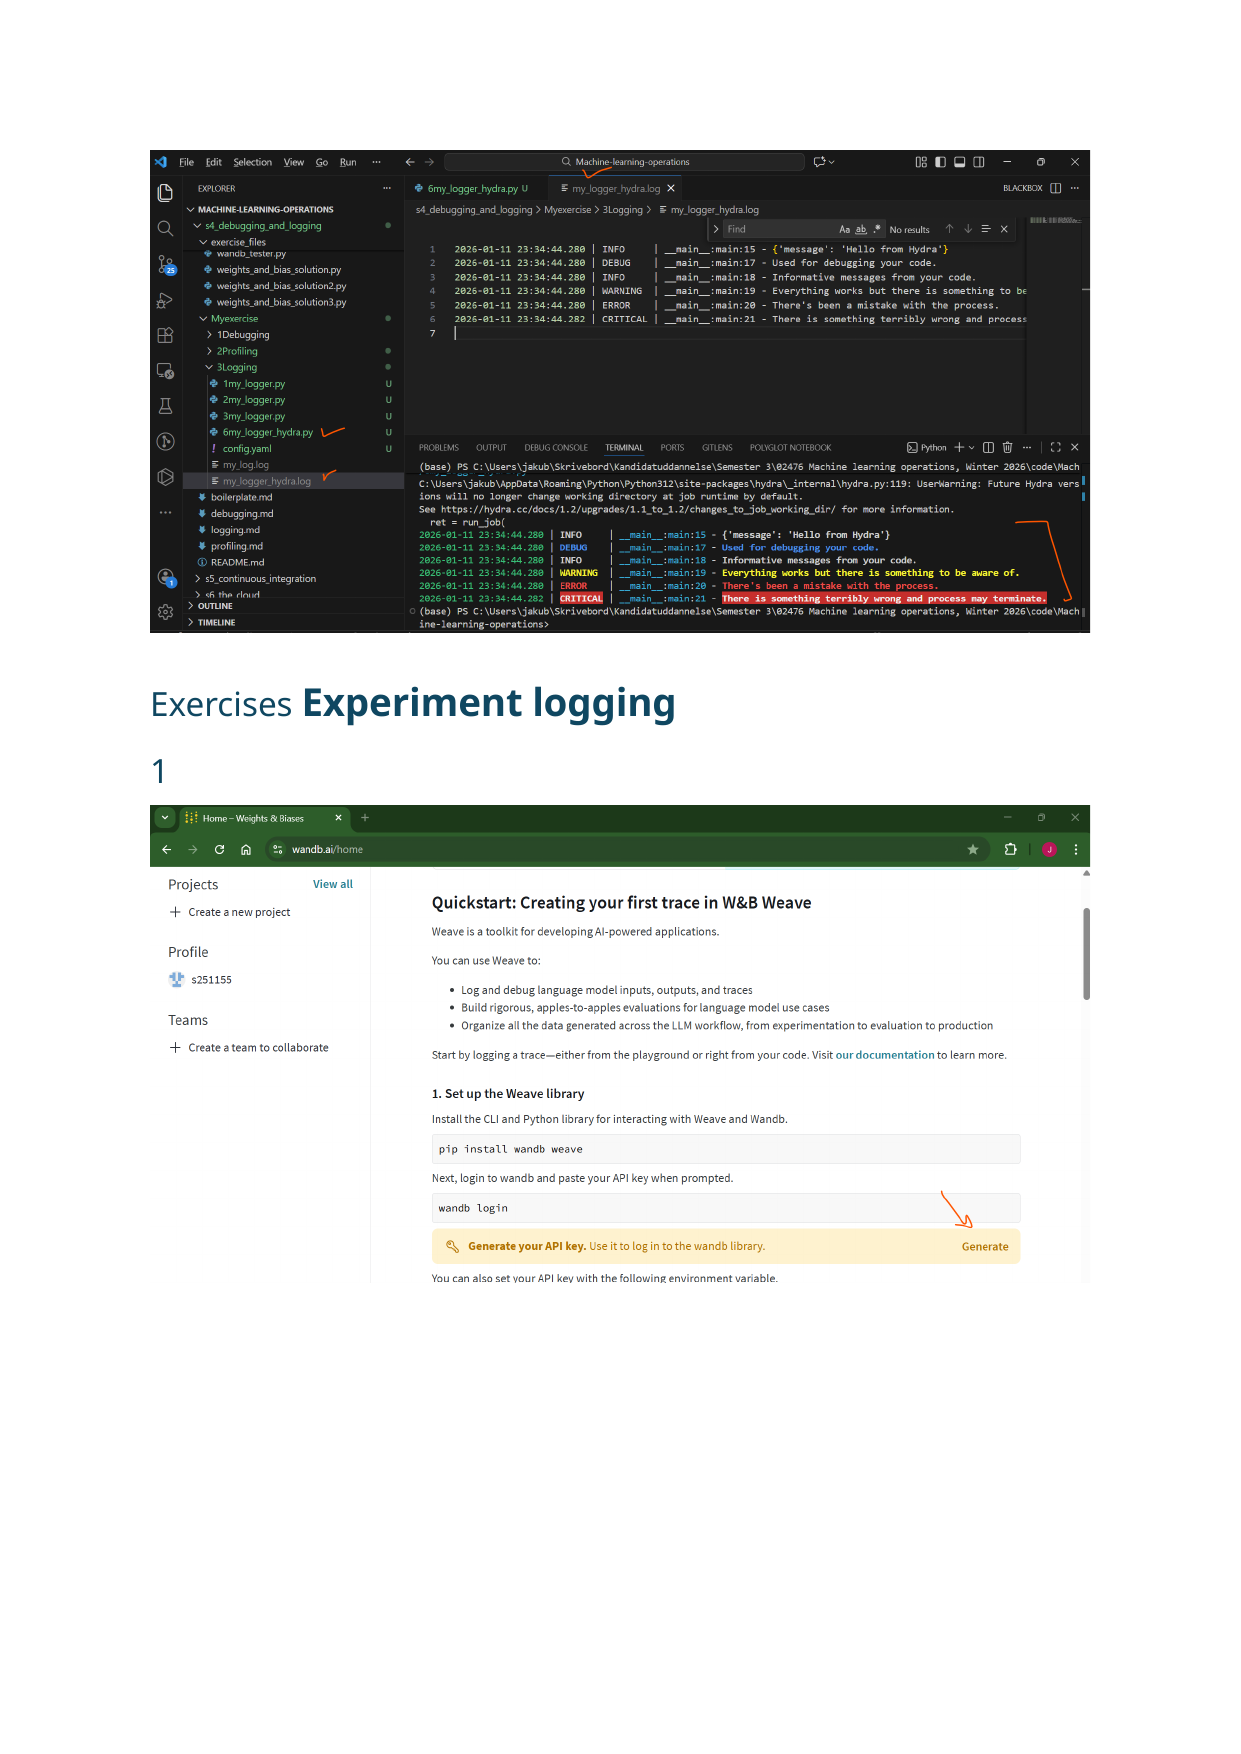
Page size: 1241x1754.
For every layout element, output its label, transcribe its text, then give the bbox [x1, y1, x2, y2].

subtitle Exercises Experiment logging [150, 675, 1090, 727]
picture [150, 150, 1091, 633]
subtitle 1 [150, 748, 1090, 794]
picture [150, 805, 1091, 1283]
